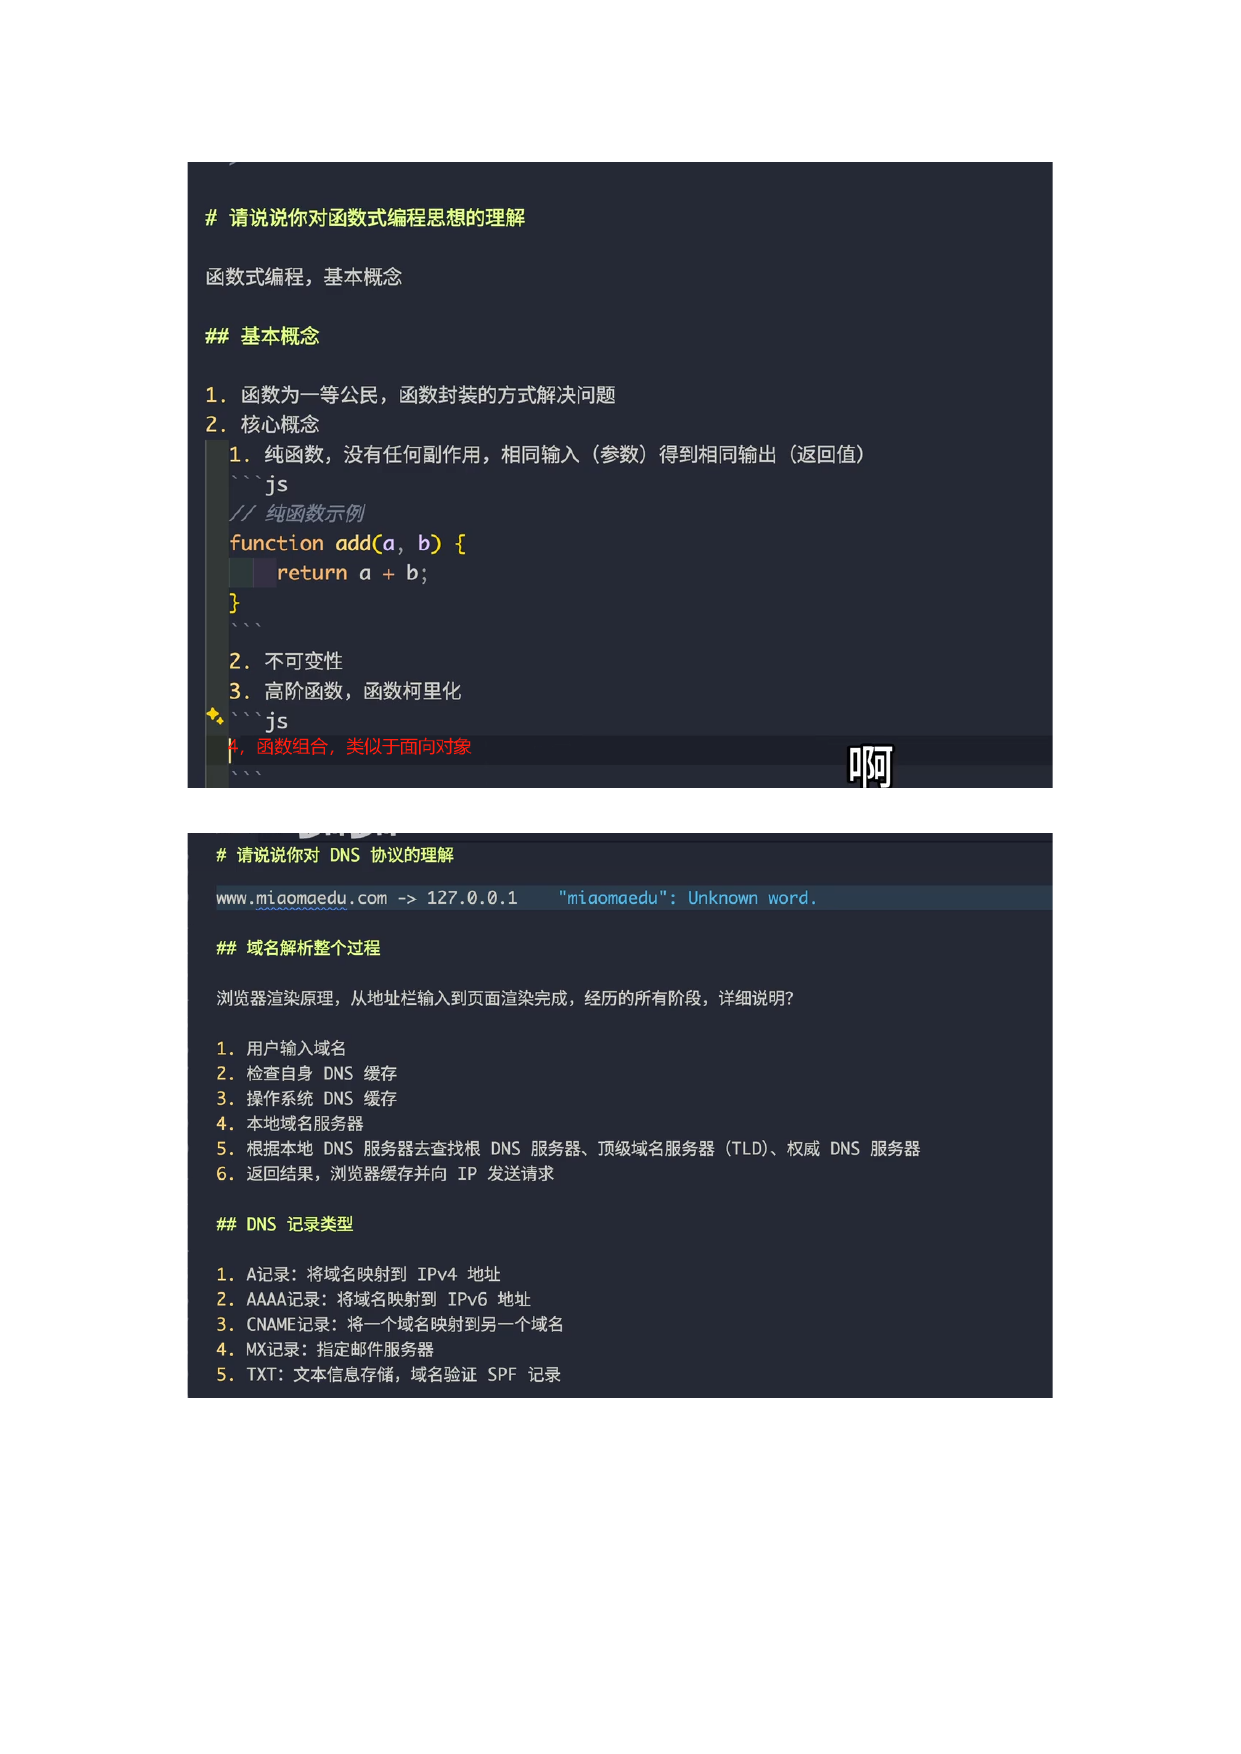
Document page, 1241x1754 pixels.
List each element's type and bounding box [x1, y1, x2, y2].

picture [187, 162, 1053, 788]
picture [187, 833, 1053, 1398]
